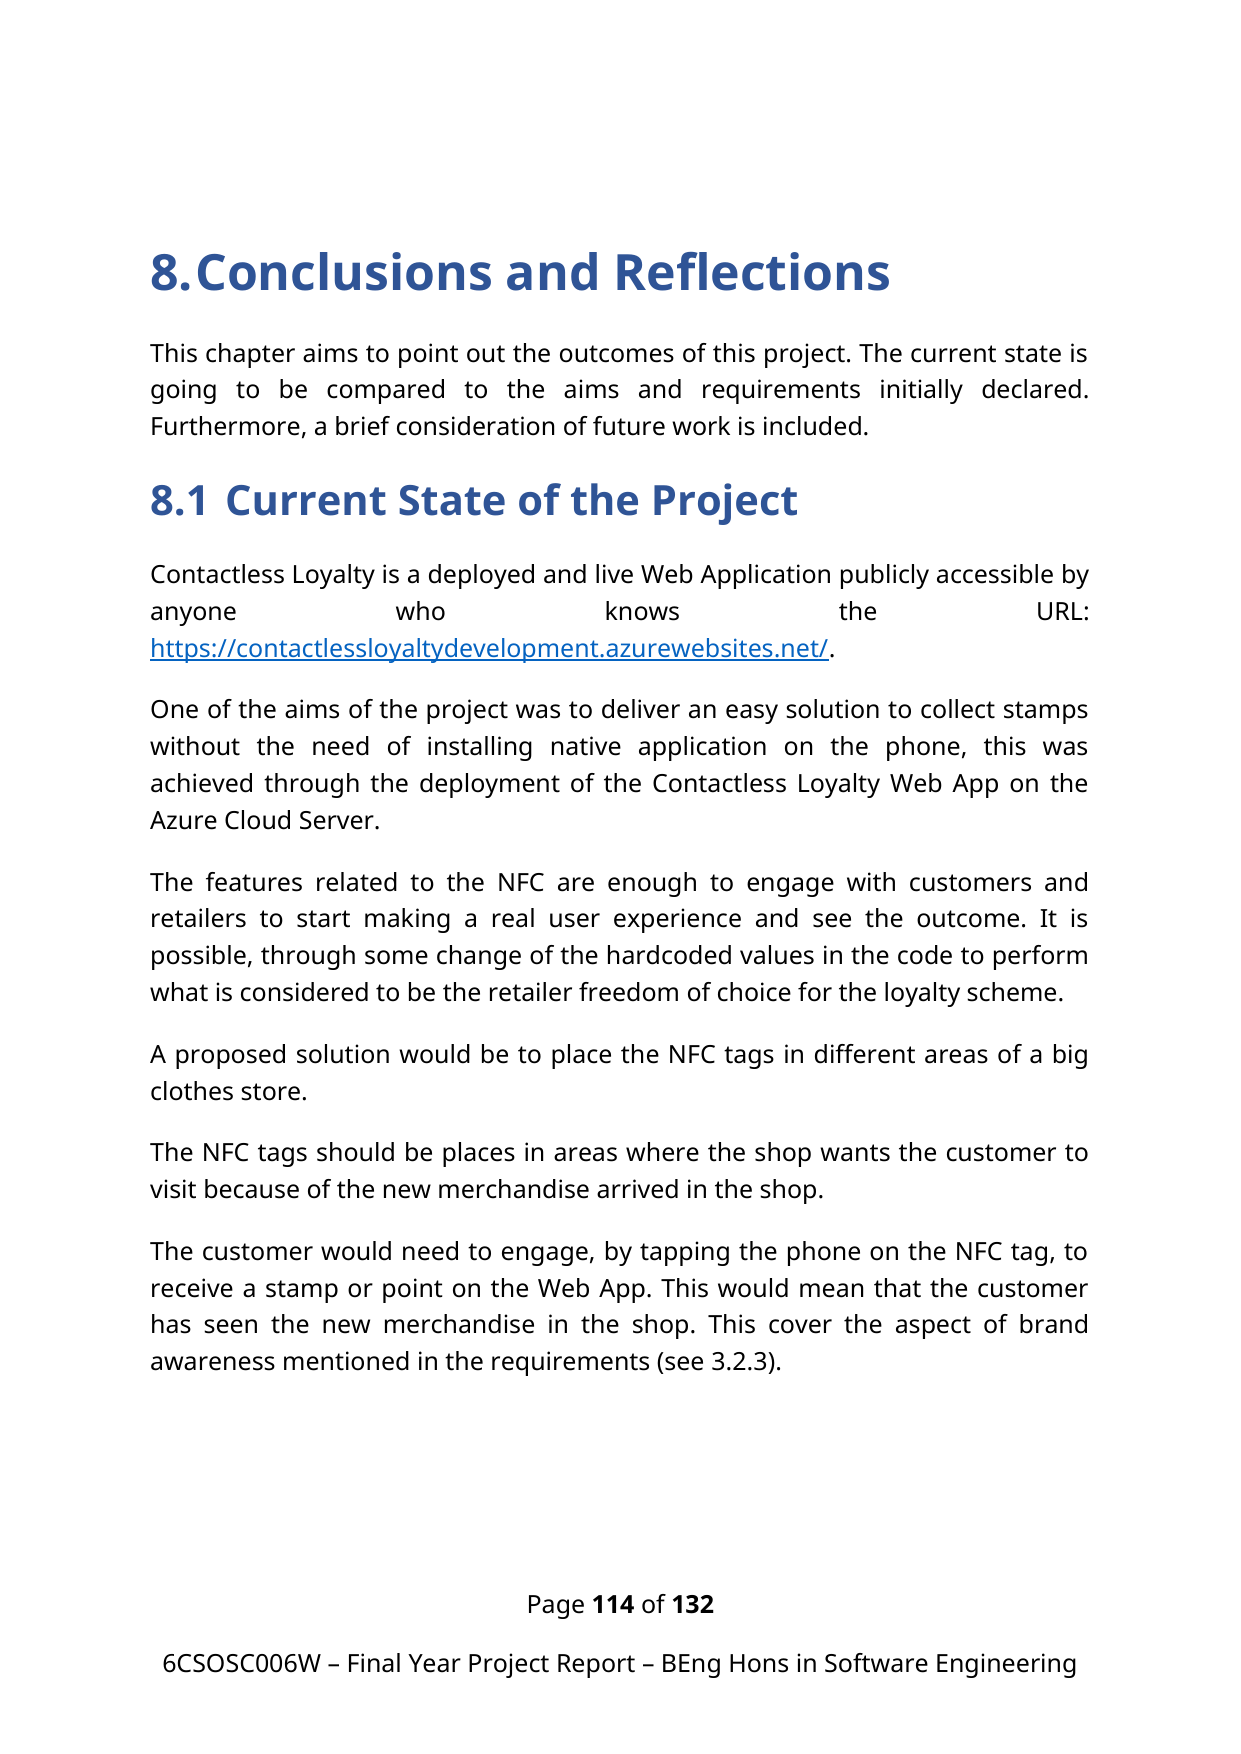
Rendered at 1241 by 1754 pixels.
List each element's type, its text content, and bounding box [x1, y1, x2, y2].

subtitle Current State of the Project [150, 471, 1090, 527]
text The customer would need to engage, by tapping the phone on the NFC tag, to receive a stamp or point on the Web App. This would mean that the customer has seen the new merchandise in the shop. This cover the aspect of brand awareness mentioned in the requirements (see 3.2.3). [150, 1233, 1090, 1378]
text The features related to the NFC are enough to engage with customers and retailers to start making a real user experience and see the outcome. It is possible, through some change of the hardcoded values in the code to perform what is considered to be the retailer freedom of choice for the loyalty scheme. [150, 864, 1090, 1009]
text Contactless Loyalty is a deployed and live Web Application publicly accessible by anyone who knows the URL: https://contactlessloyaltydevelopment.azurewebsites.net/. [150, 557, 1090, 664]
text A proposed solution would be to place the NFC tags in different areas of a big clothes store. [150, 1036, 1090, 1107]
text One of the aims of the project was to deliver an easy solution to collect stamps without the need of installing native application on the phone, this was achieved through the deployment of the Contactless Loyalty Web App on the Azure Cloud Server. [150, 692, 1090, 837]
subtitle Conclusions and Reflections [150, 237, 1090, 305]
text The NFC tags should be places in areas where the shop wants the customer to visit because of the new merchandise arrived in the shop. [150, 1135, 1090, 1206]
text This chapter aims to point out the outcomes of this project. The current state is going to be compared to the aims and requirements initially declared. Furthermore, a brief consideration of future work is included. [150, 335, 1090, 443]
